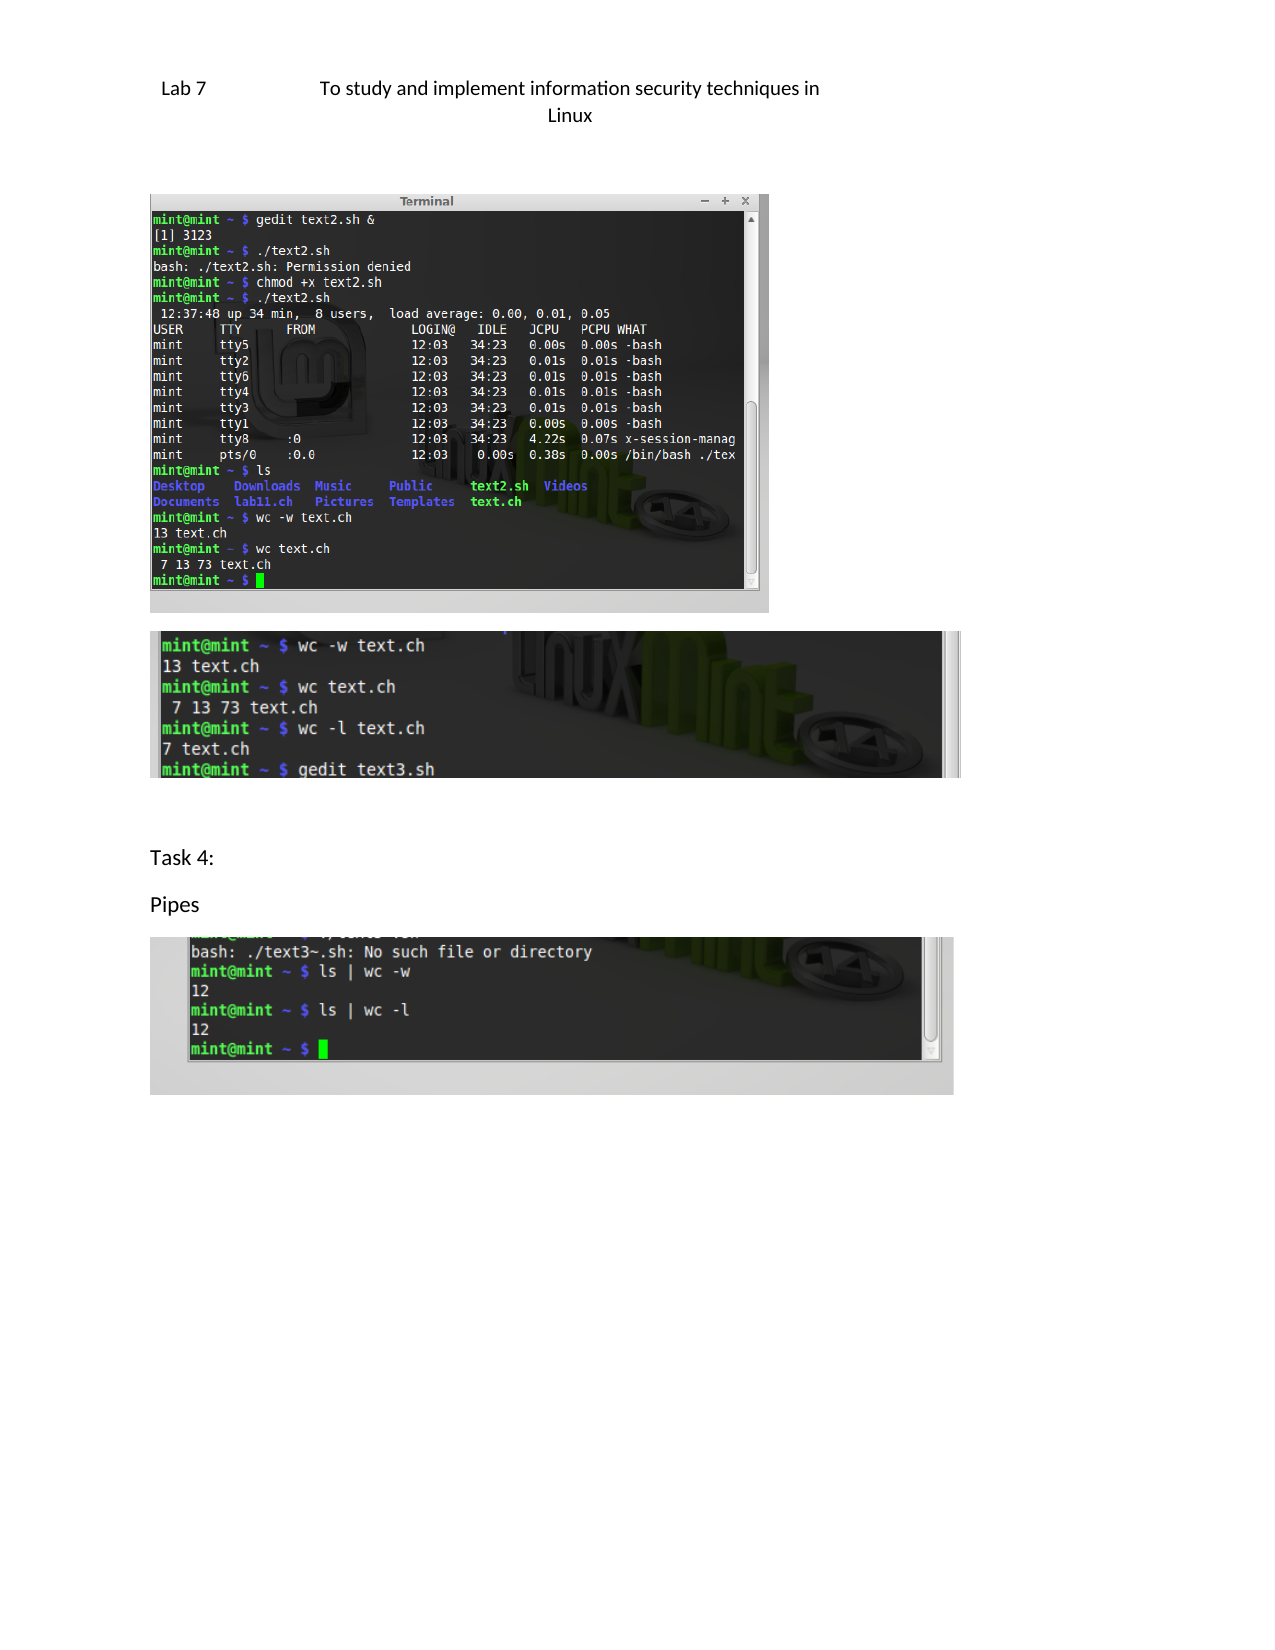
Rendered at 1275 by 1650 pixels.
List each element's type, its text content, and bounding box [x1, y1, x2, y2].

picture [150, 194, 769, 613]
text Task 4: [150, 843, 1125, 871]
picture [150, 937, 954, 1095]
text Pipes [150, 890, 1125, 918]
picture [150, 631, 961, 778]
